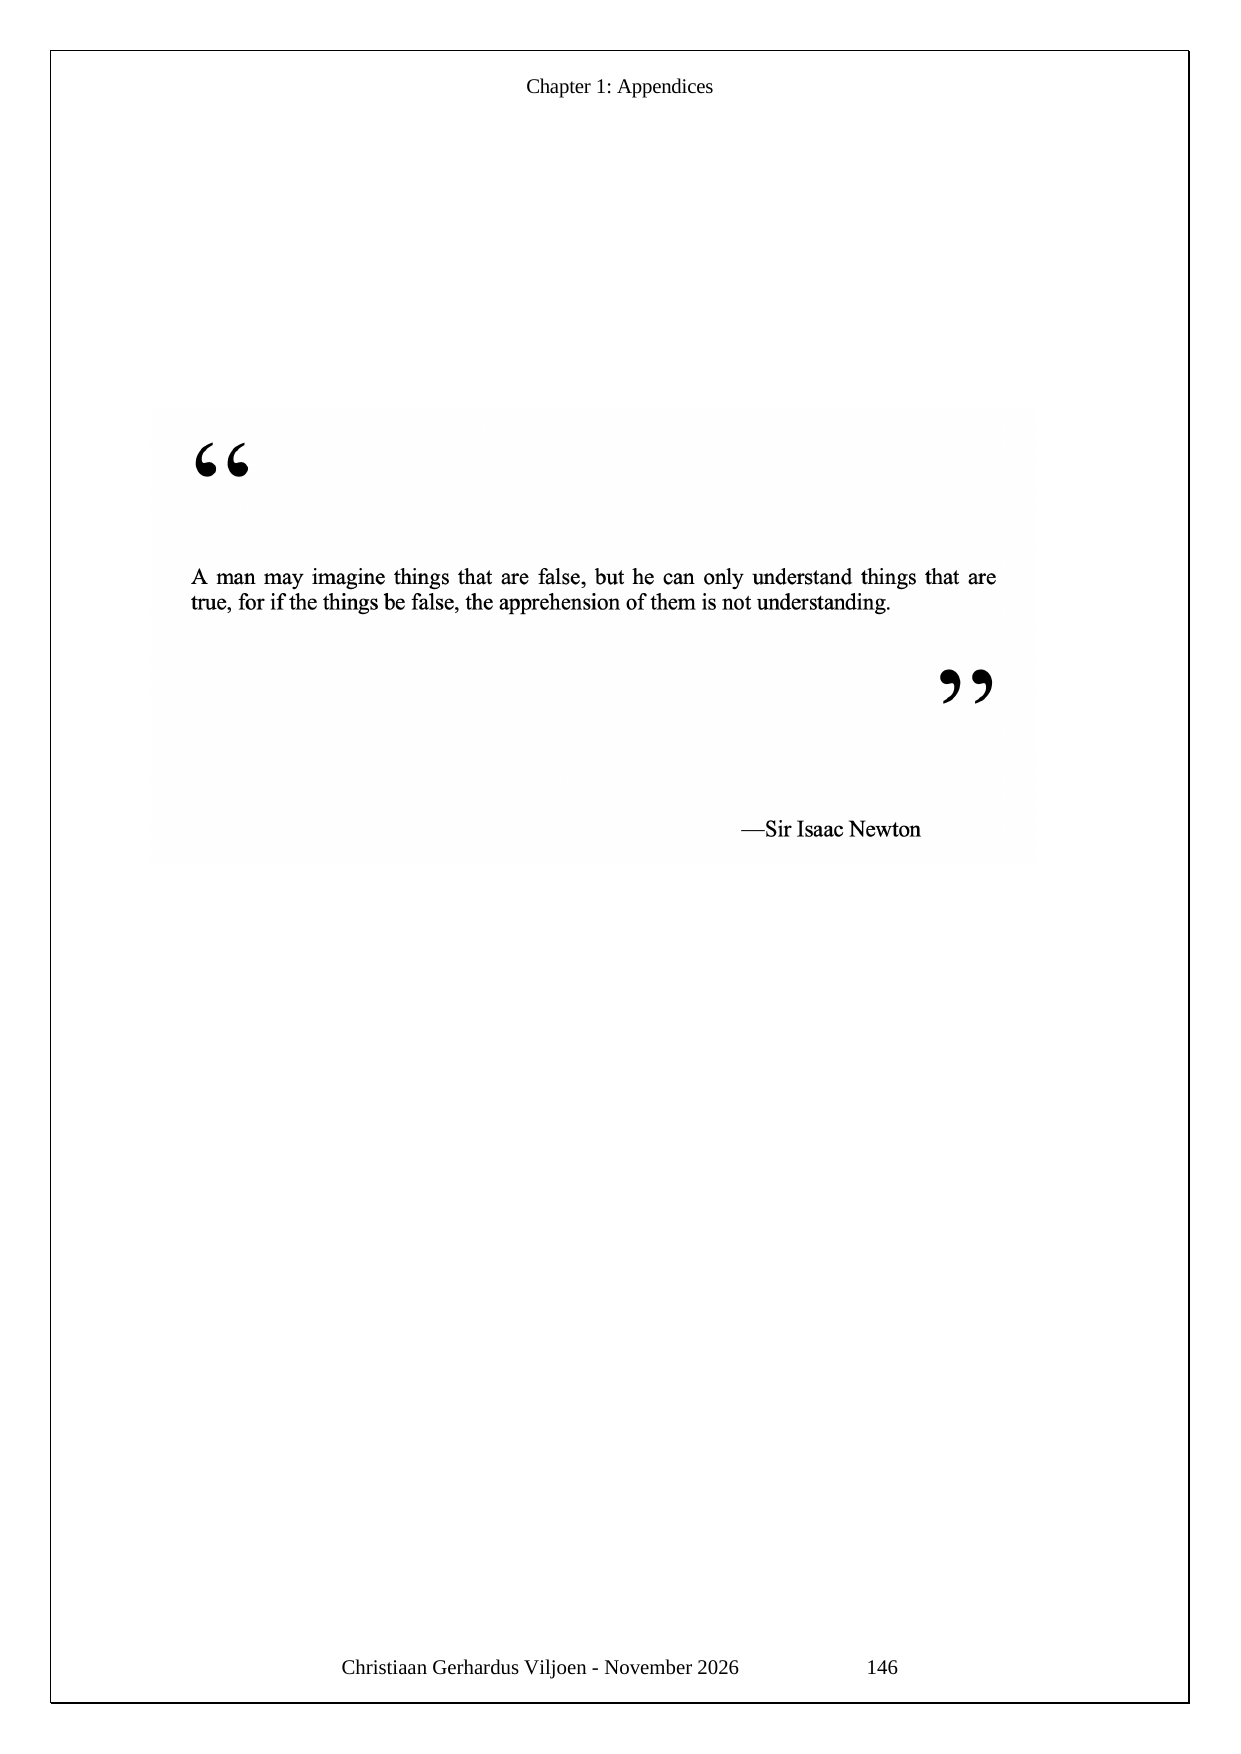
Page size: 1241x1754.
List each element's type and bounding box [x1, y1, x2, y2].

picture [150, 408, 1036, 864]
